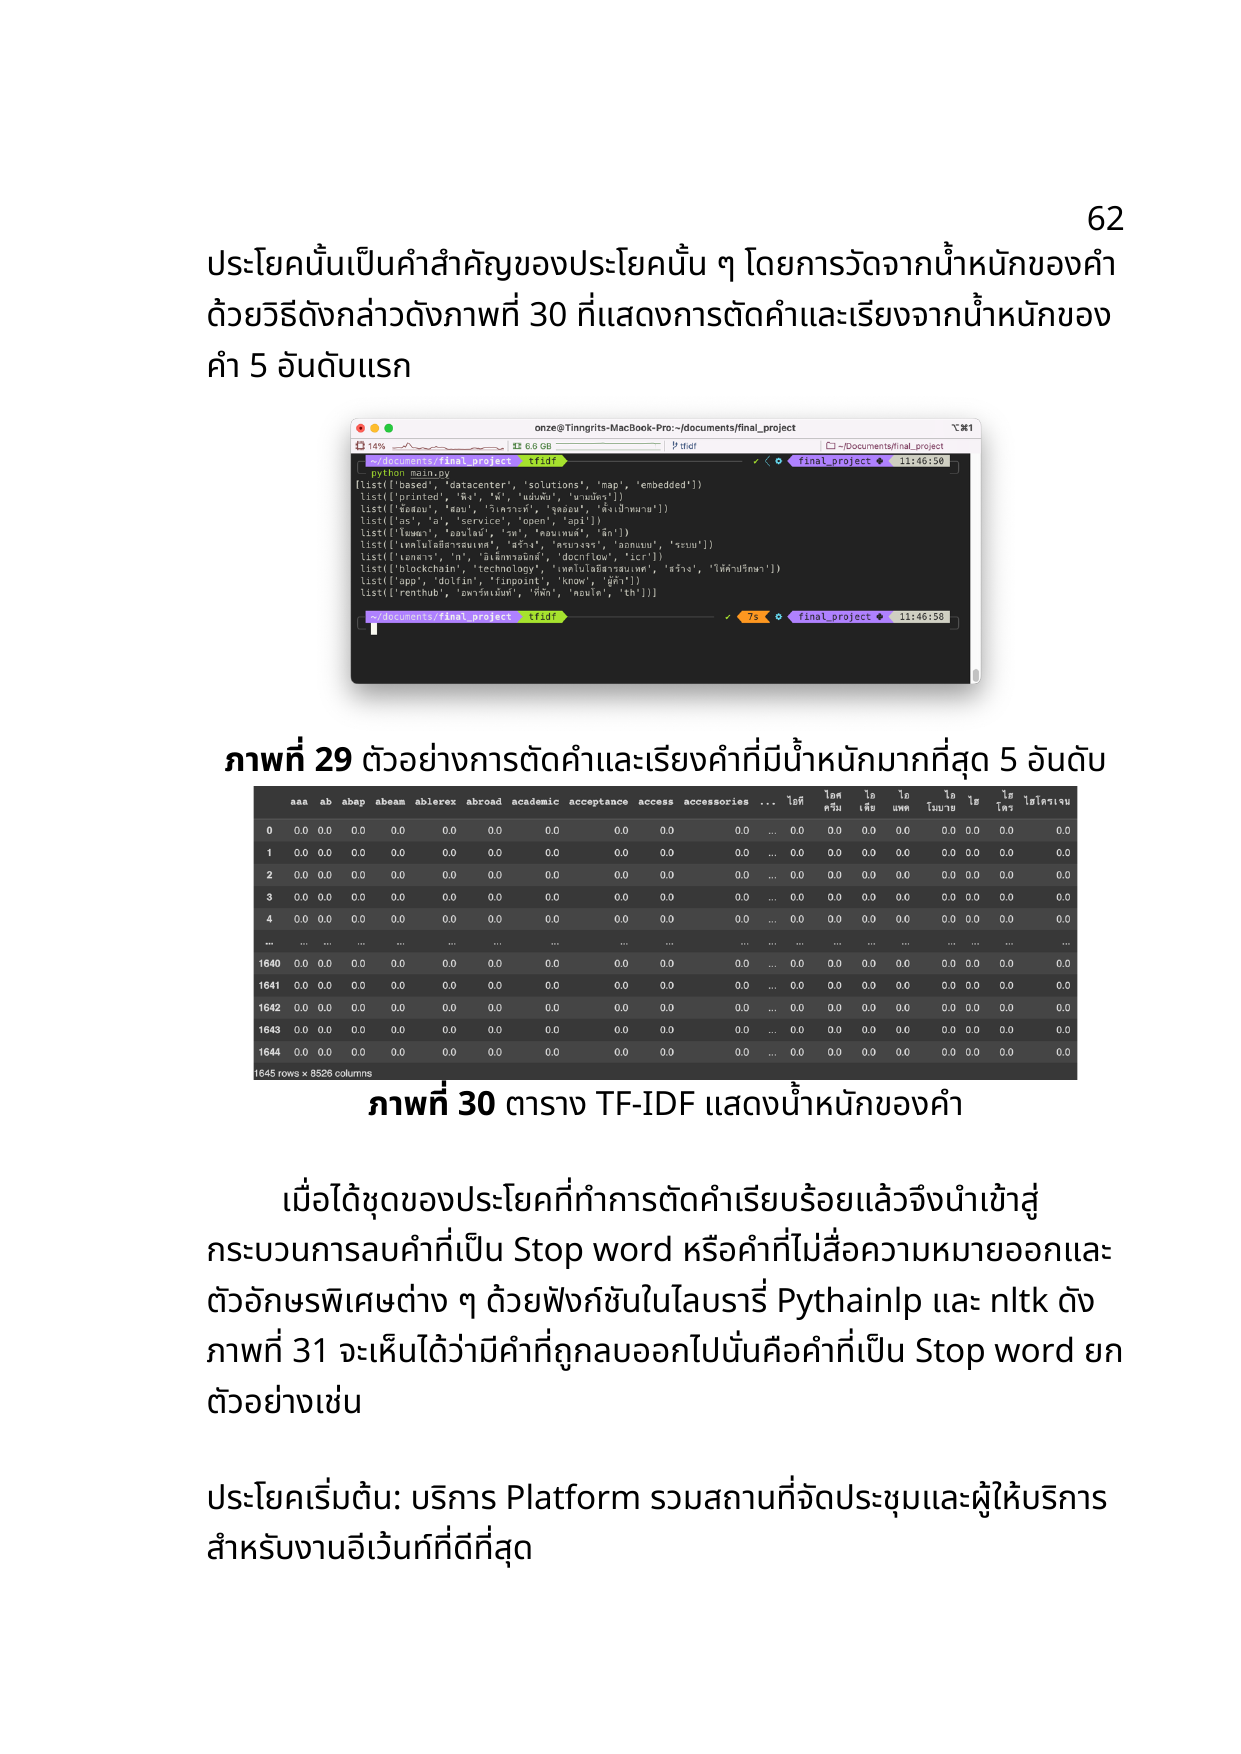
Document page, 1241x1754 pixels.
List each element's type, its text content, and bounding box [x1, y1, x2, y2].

text ภาพที่ 30 ตาราง TF-IDF แสดงน้ำหนักของคำ [206, 1079, 1125, 1130]
picture [311, 392, 1020, 736]
text ประโยคเริ่มต้น: บริการ Platform รวมสถานที่จัดประชุมและผู้ให้บริการสำหรับงานอีเว้นท์ที่ดีที่สุด [206, 1474, 1125, 1575]
text เมื่อได้ชุดของประโยคที่ทำการตัดคำเรียบร้อยแล้วจึงนำเข้าสู่กระบวนการลบคำที่เป็น Stop word หรือคำที่ไม่สื่อความหมายออกและตัวอักษรพิเศษต่าง ๆ ด้วยฟังก์ชันในไลบรารี่ Pythainlp และ nltk ดังภาพที่ 31 จะเห็นได้ว่ามีคำที่ถูกลบออกไปนั่นคือคำที่เป็น Stop word ยกตัวอย่างเช่น [206, 1176, 1125, 1428]
text ภาพที่ 29 ตัวอย่างการตัดคำและเรียงคำที่มีน้ำหนักมากที่สุด 5 อันดับ [206, 736, 1125, 786]
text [206, 240, 1125, 392]
picture [253, 786, 1078, 1080]
